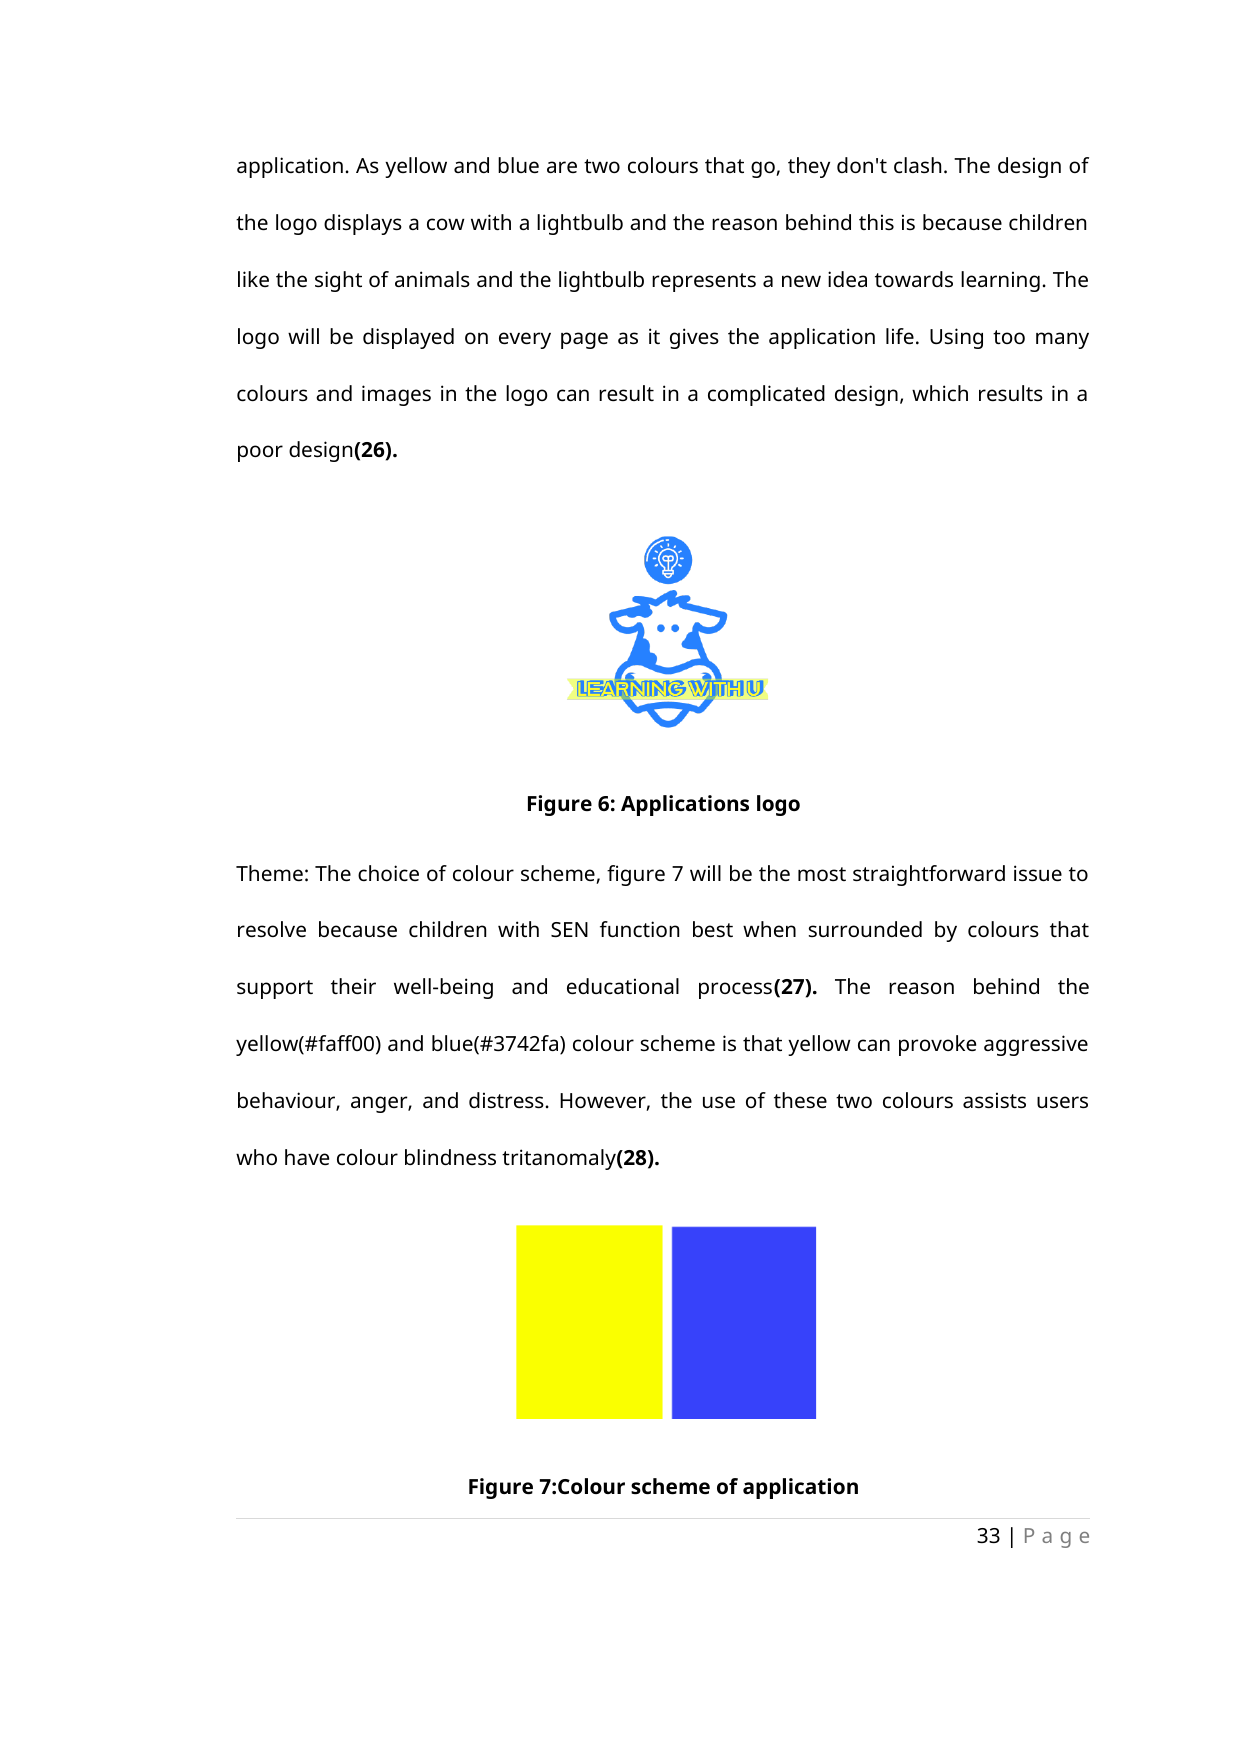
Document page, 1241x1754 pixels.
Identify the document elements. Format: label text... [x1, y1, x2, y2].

picture [558, 517, 769, 736]
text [236, 151, 1090, 464]
picture [516, 1225, 817, 1419]
text Theme: The choice of colour scheme, figure 7 will be the most straightforward issue to resolve because children with SEN function best when surrounded by colours that support their well-being and educational process(27). The reason behind the yellow(#faff00) and blue(#3742fa) colour scheme is that yellow can provoke aggressive behaviour, anger, and distress. However, the use of these two colours assists users who have colour blindness tritanomaly(28). [236, 859, 1090, 1172]
